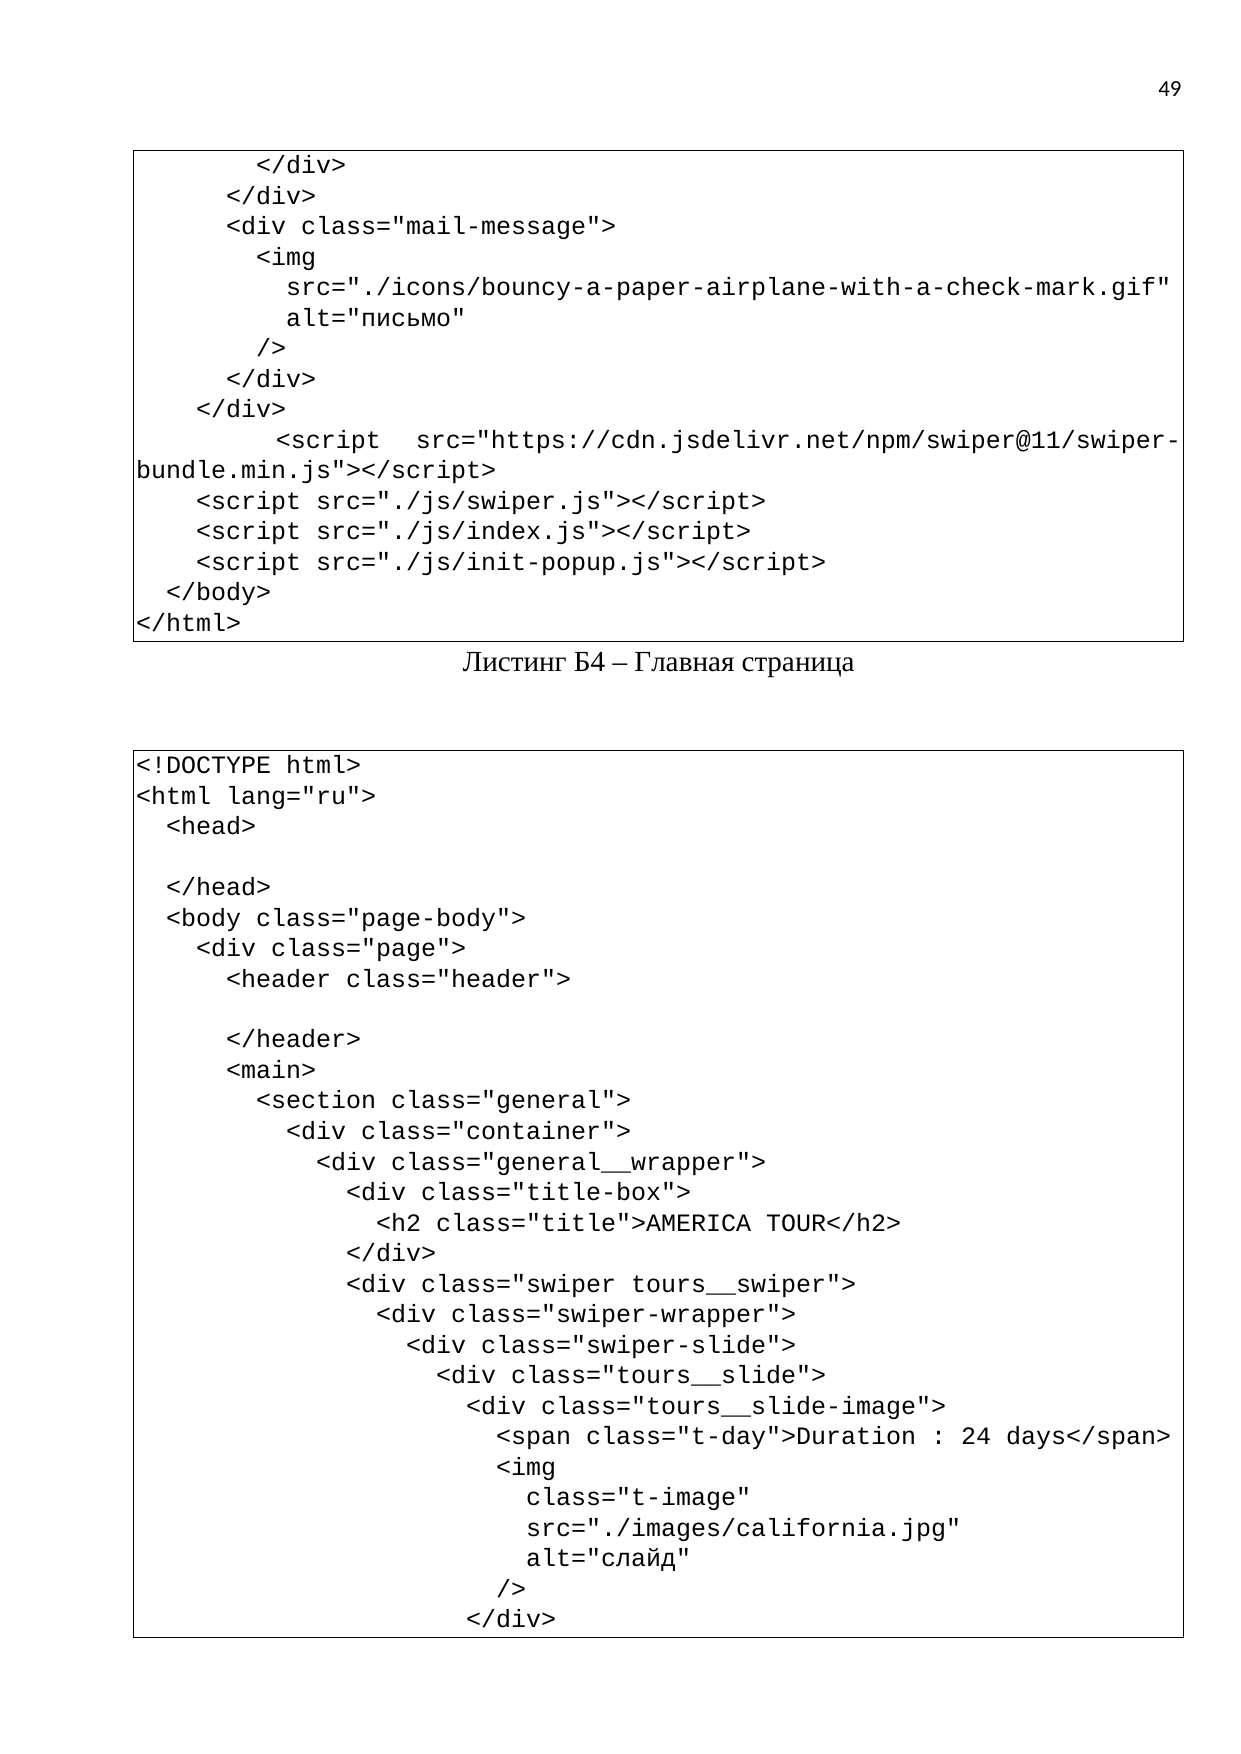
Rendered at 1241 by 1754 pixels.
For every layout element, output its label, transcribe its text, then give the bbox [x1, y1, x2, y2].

text <img [134, 1451, 1183, 1482]
text <div class="page"> [134, 933, 1183, 963]
text <body class="page-body"> [134, 902, 1183, 933]
text /> [134, 333, 1183, 363]
text <section class="general"> [134, 1085, 1183, 1115]
text </header> [134, 1024, 1183, 1054]
text <script src="https://cdn.jsdelivr.net/npm/swiper@11/swiper-bundle.min.js"></script> [134, 424, 1183, 485]
text <div class="swiper-slide"> [134, 1329, 1183, 1359]
text class="t-image" [134, 1482, 1183, 1512]
text <h2 class="title">AMERICA TOUR</h2> [134, 1207, 1183, 1237]
text <!DOCTYPE html> [134, 751, 1183, 780]
text </html> [134, 607, 1183, 641]
text /> [134, 1573, 1183, 1604]
text </div> [134, 180, 1183, 211]
text alt="слайд" [134, 1543, 1183, 1573]
text <main> [134, 1054, 1183, 1085]
text </head> [134, 872, 1183, 902]
text Листинг Б4 – Главная страница [136, 644, 1181, 678]
text <script src="./js/init-popup.js"></script> [134, 546, 1183, 577]
text <span class="t-day">Duration : 24 days</span> [134, 1421, 1183, 1451]
text src="./icons/bouncy-a-paper-airplane-with-a-check-mark.gif" [134, 272, 1183, 302]
text src="./images/california.jpg" [134, 1512, 1183, 1543]
text <div class="mail-message"> [134, 211, 1183, 241]
text </div> [134, 151, 1183, 180]
text </div> [134, 1237, 1183, 1268]
text alt="письмо" [134, 302, 1183, 333]
text <div class="general__wrapper"> [134, 1146, 1183, 1176]
text <head> [134, 811, 1183, 842]
text </div> [134, 394, 1183, 424]
text </div> [134, 1604, 1183, 1637]
text <div class="swiper-wrapper"> [134, 1298, 1183, 1329]
text <html lang="ru"> [134, 780, 1183, 811]
text <div class="container"> [134, 1115, 1183, 1146]
text <script src="./js/swiper.js"></script> [134, 485, 1183, 516]
text <div class="tours__slide-image"> [134, 1390, 1183, 1421]
text <div class="swiper tours__swiper"> [134, 1268, 1183, 1298]
text </div> [134, 363, 1183, 394]
text <img [134, 241, 1183, 272]
text <div class="title-box"> [134, 1176, 1183, 1207]
text <script src="./js/index.js"></script> [134, 516, 1183, 546]
text </body> [134, 577, 1183, 607]
text <header class="header"> [134, 963, 1183, 994]
text <div class="tours__slide"> [134, 1359, 1183, 1390]
